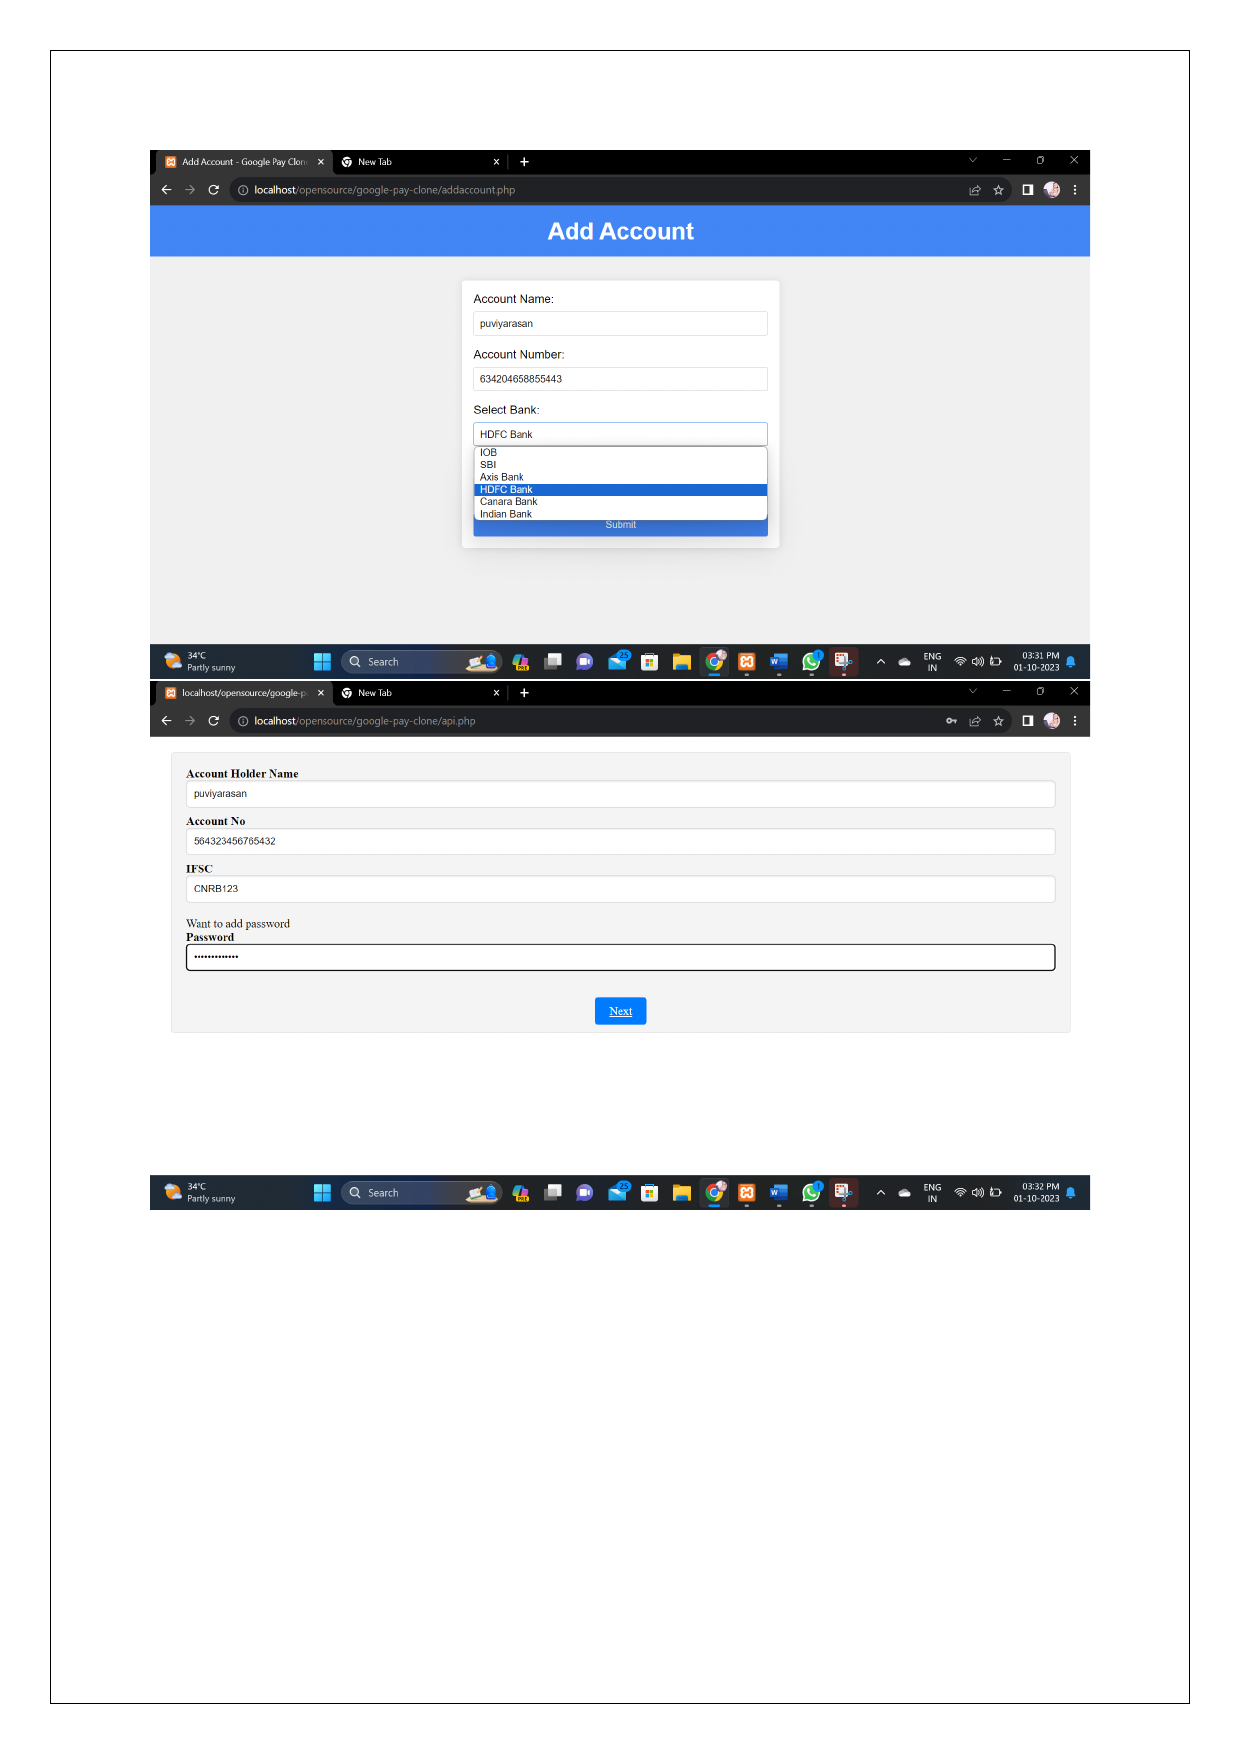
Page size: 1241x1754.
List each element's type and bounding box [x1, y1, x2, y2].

picture [150, 150, 1091, 679]
picture [150, 681, 1091, 1210]
